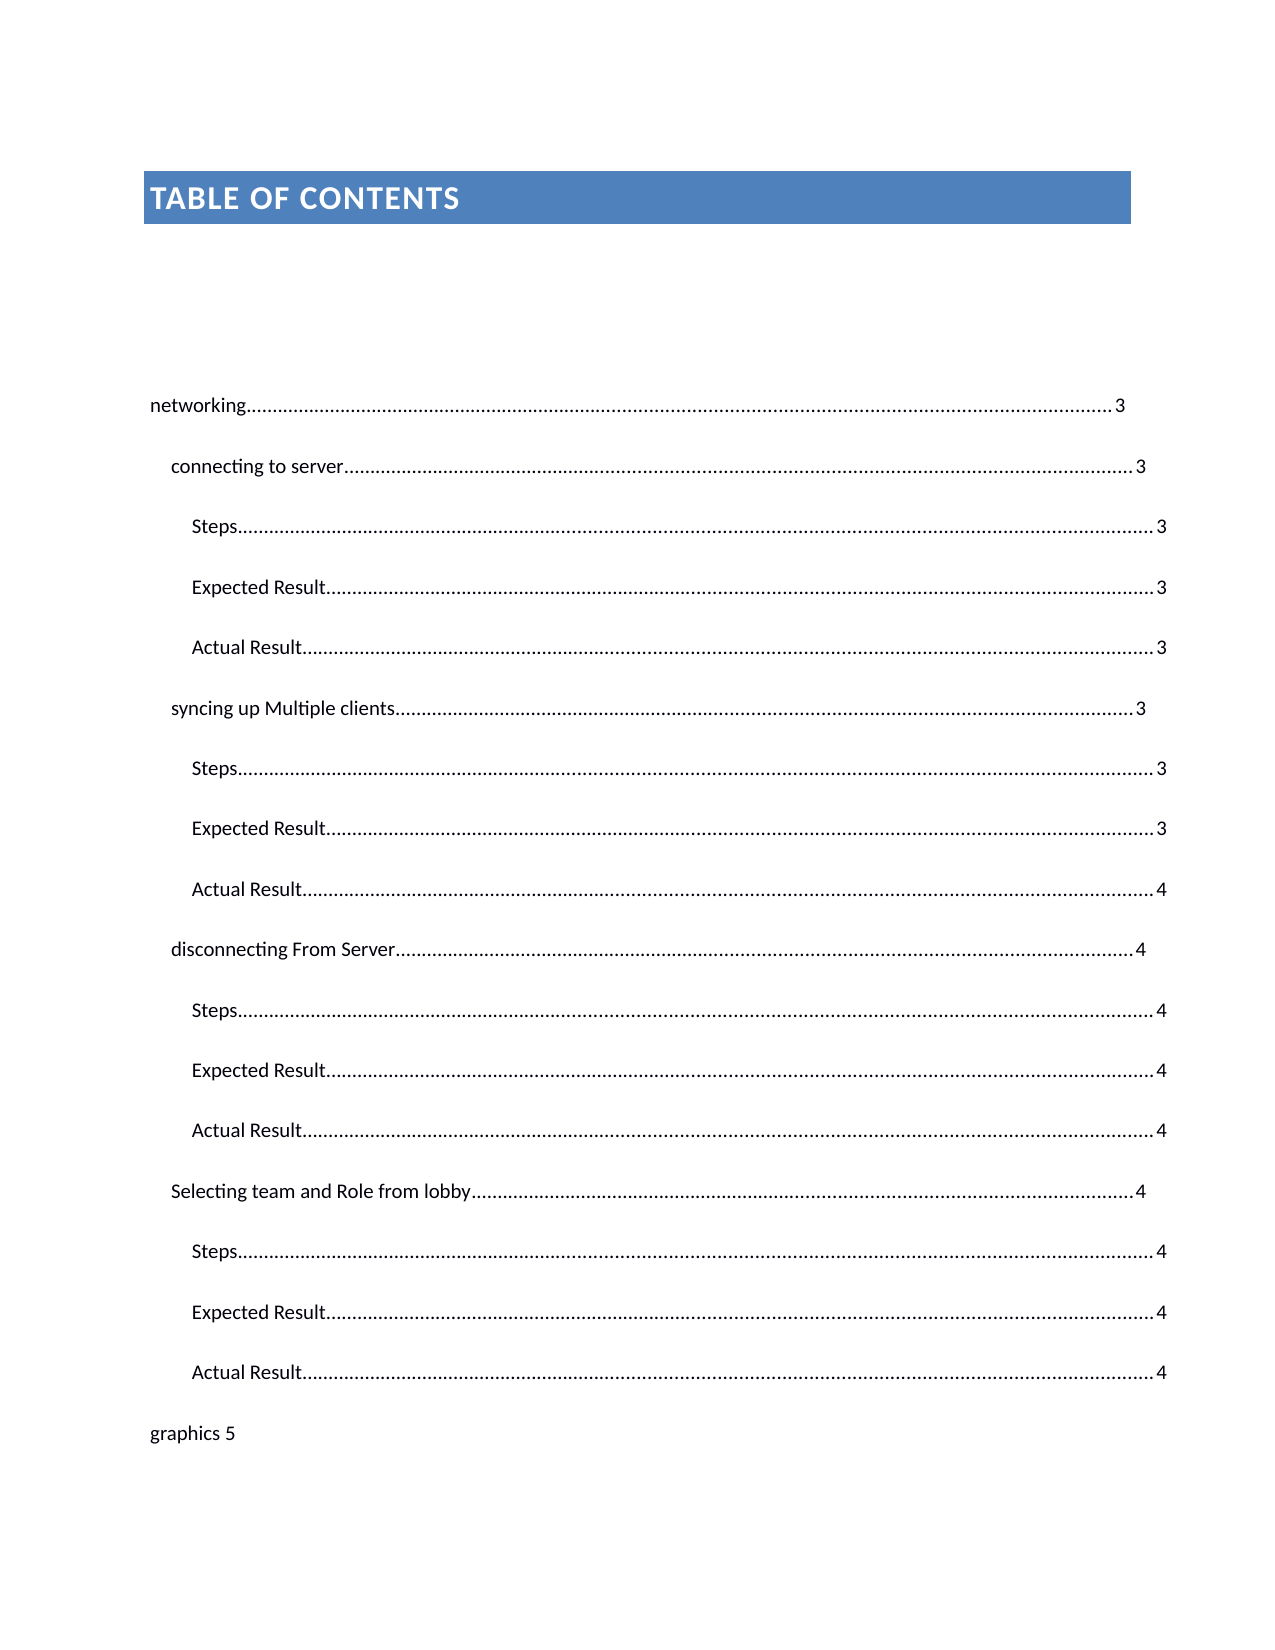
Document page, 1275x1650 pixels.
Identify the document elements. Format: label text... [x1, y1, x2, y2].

text Expected Result 3 [192, 574, 1125, 599]
text Steps 4 [192, 1238, 1125, 1264]
text Actual Result 3 [192, 634, 1125, 660]
text graphics 5 [150, 1420, 1125, 1445]
text syncing up Multiple clients 3 [171, 695, 1125, 720]
text connecting to server 3 [171, 453, 1125, 478]
text Expected Result 4 [192, 1299, 1125, 1324]
text Steps 4 [192, 997, 1125, 1022]
text Expected Result 4 [192, 1057, 1125, 1083]
text Actual Result 4 [192, 1118, 1125, 1143]
text Steps 3 [192, 513, 1125, 539]
text Expected Result 3 [192, 816, 1125, 841]
text Steps 3 [192, 755, 1125, 781]
text Selecting team and Role from lobby 4 [171, 1178, 1125, 1203]
text networking 3 [150, 393, 1125, 418]
text Actual Result 4 [192, 876, 1125, 901]
subtitle Table of Contents [150, 177, 1125, 218]
text disconnecting From Server 4 [171, 936, 1125, 962]
text Actual Result 4 [192, 1359, 1125, 1385]
